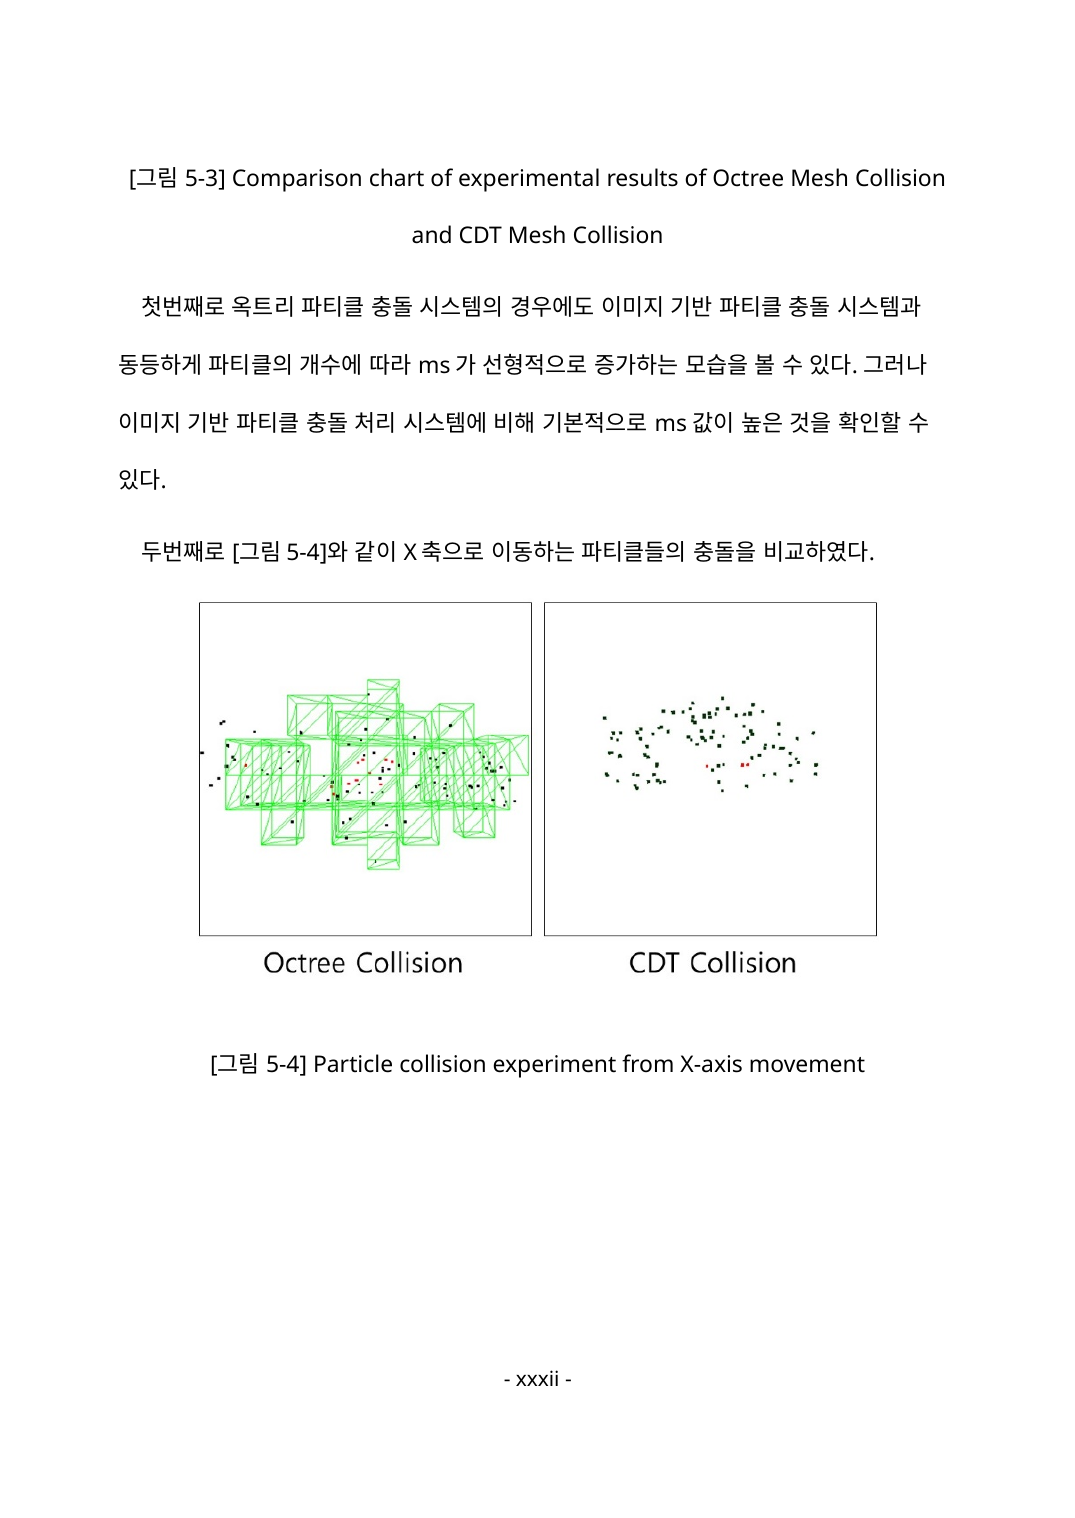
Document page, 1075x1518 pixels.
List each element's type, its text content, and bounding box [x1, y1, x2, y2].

text 첫번째로 옥트리 파티클 충돌 시스템의 경우에도 이미지 기반 파티클 충돌 시스템과 동등하게 파티클의 개수에 따라 ms가 선형적으로 증가하는 모습을 볼 수 있다. 그러나 이미지 기반 파티클 충돌 처리 시스템에 비해 기본적으로 ms 값이 높은 것을 확인할 수 있다. [118, 282, 957, 502]
text 두번째로 [그림5-4]와 같이 X축으로 이동하는 파티클들의 충돌을 비교하였다. [118, 527, 957, 574]
text [그림 5-4] Particle collision experiment from X-axis movement [118, 1039, 957, 1086]
text [그림 5-3] Comparison chart of experimental results of Octree Mesh Collision and CDT Mesh Collision [118, 153, 957, 258]
picture [182, 598, 892, 991]
